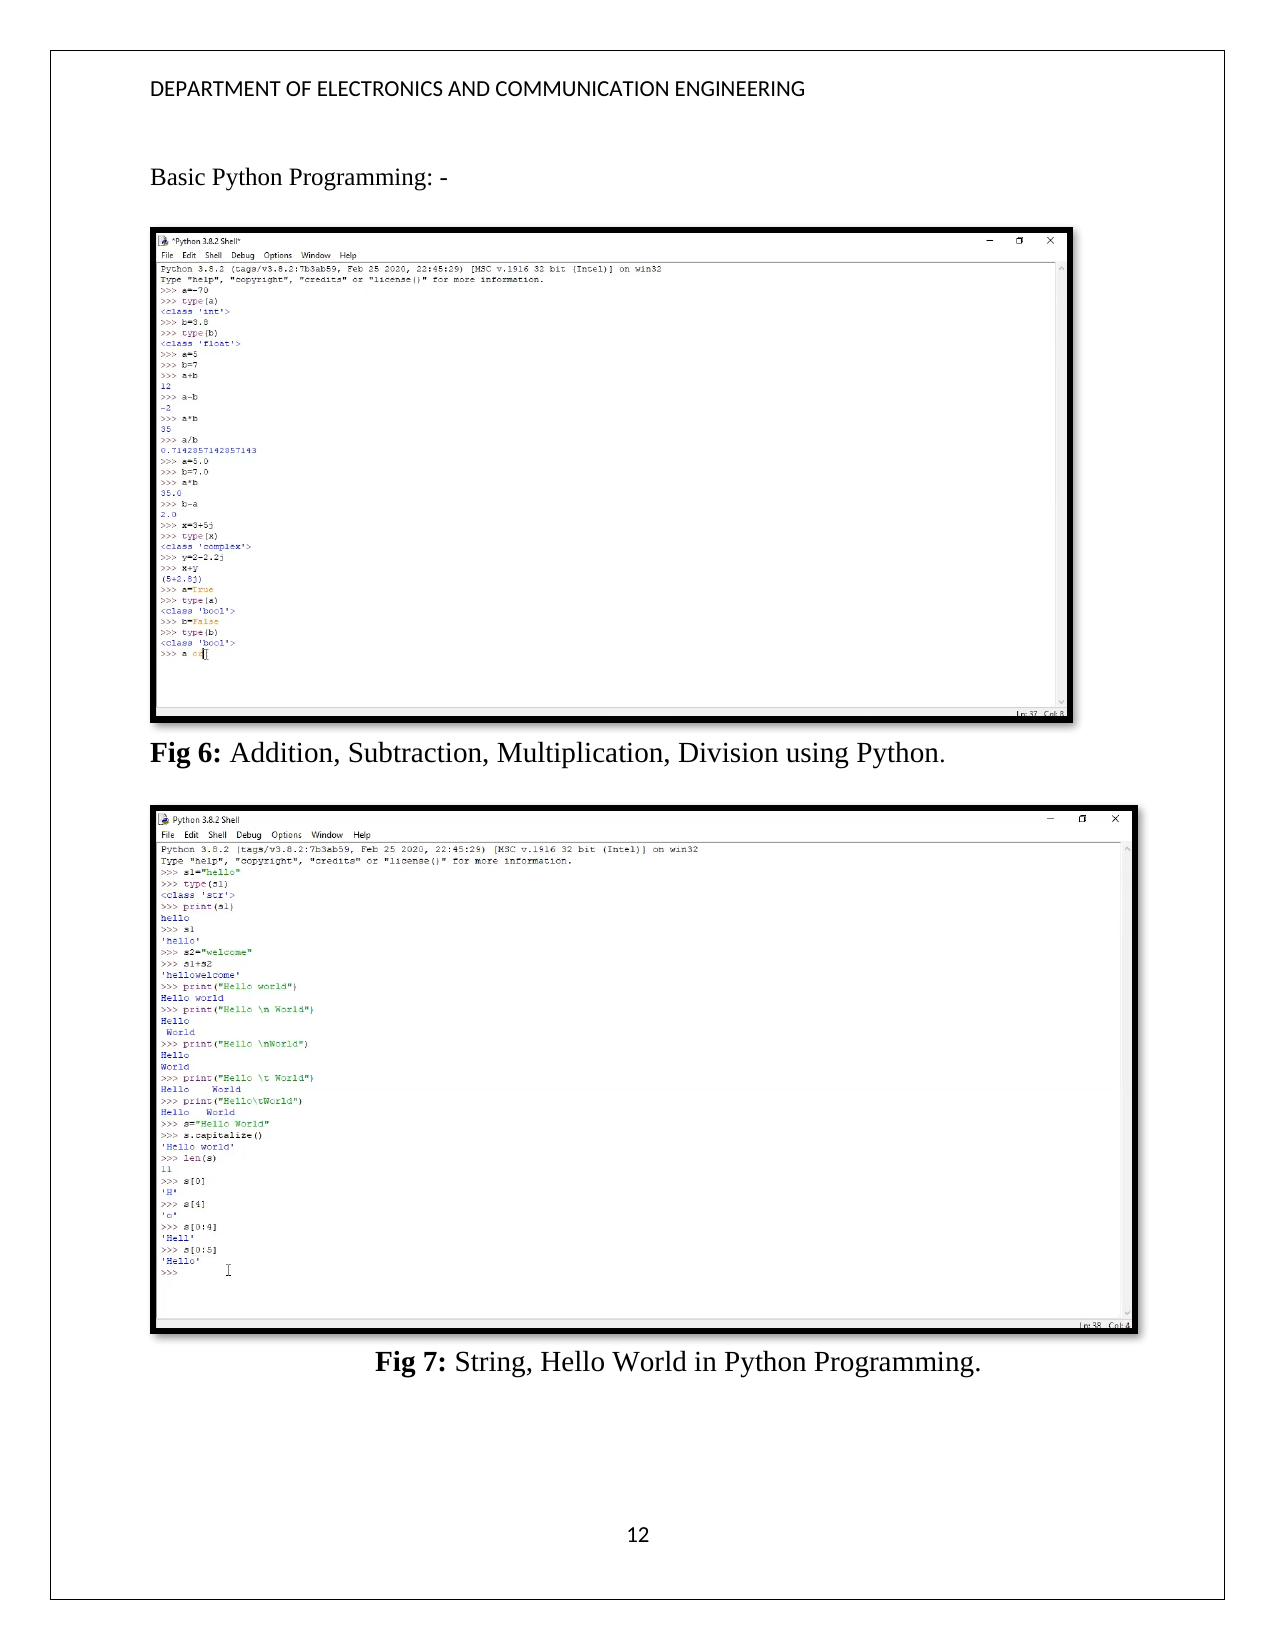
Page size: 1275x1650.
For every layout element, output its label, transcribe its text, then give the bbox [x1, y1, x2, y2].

text Fig 6: Addition, Subtraction, Multiplication, Division using Python. [150, 735, 1125, 769]
picture [156, 233, 1067, 716]
picture [156, 811, 1132, 1328]
text Fig 7: String, Hello World in Python Programming. [150, 1344, 1125, 1378]
text Basic Python Programming: - [150, 162, 1125, 191]
